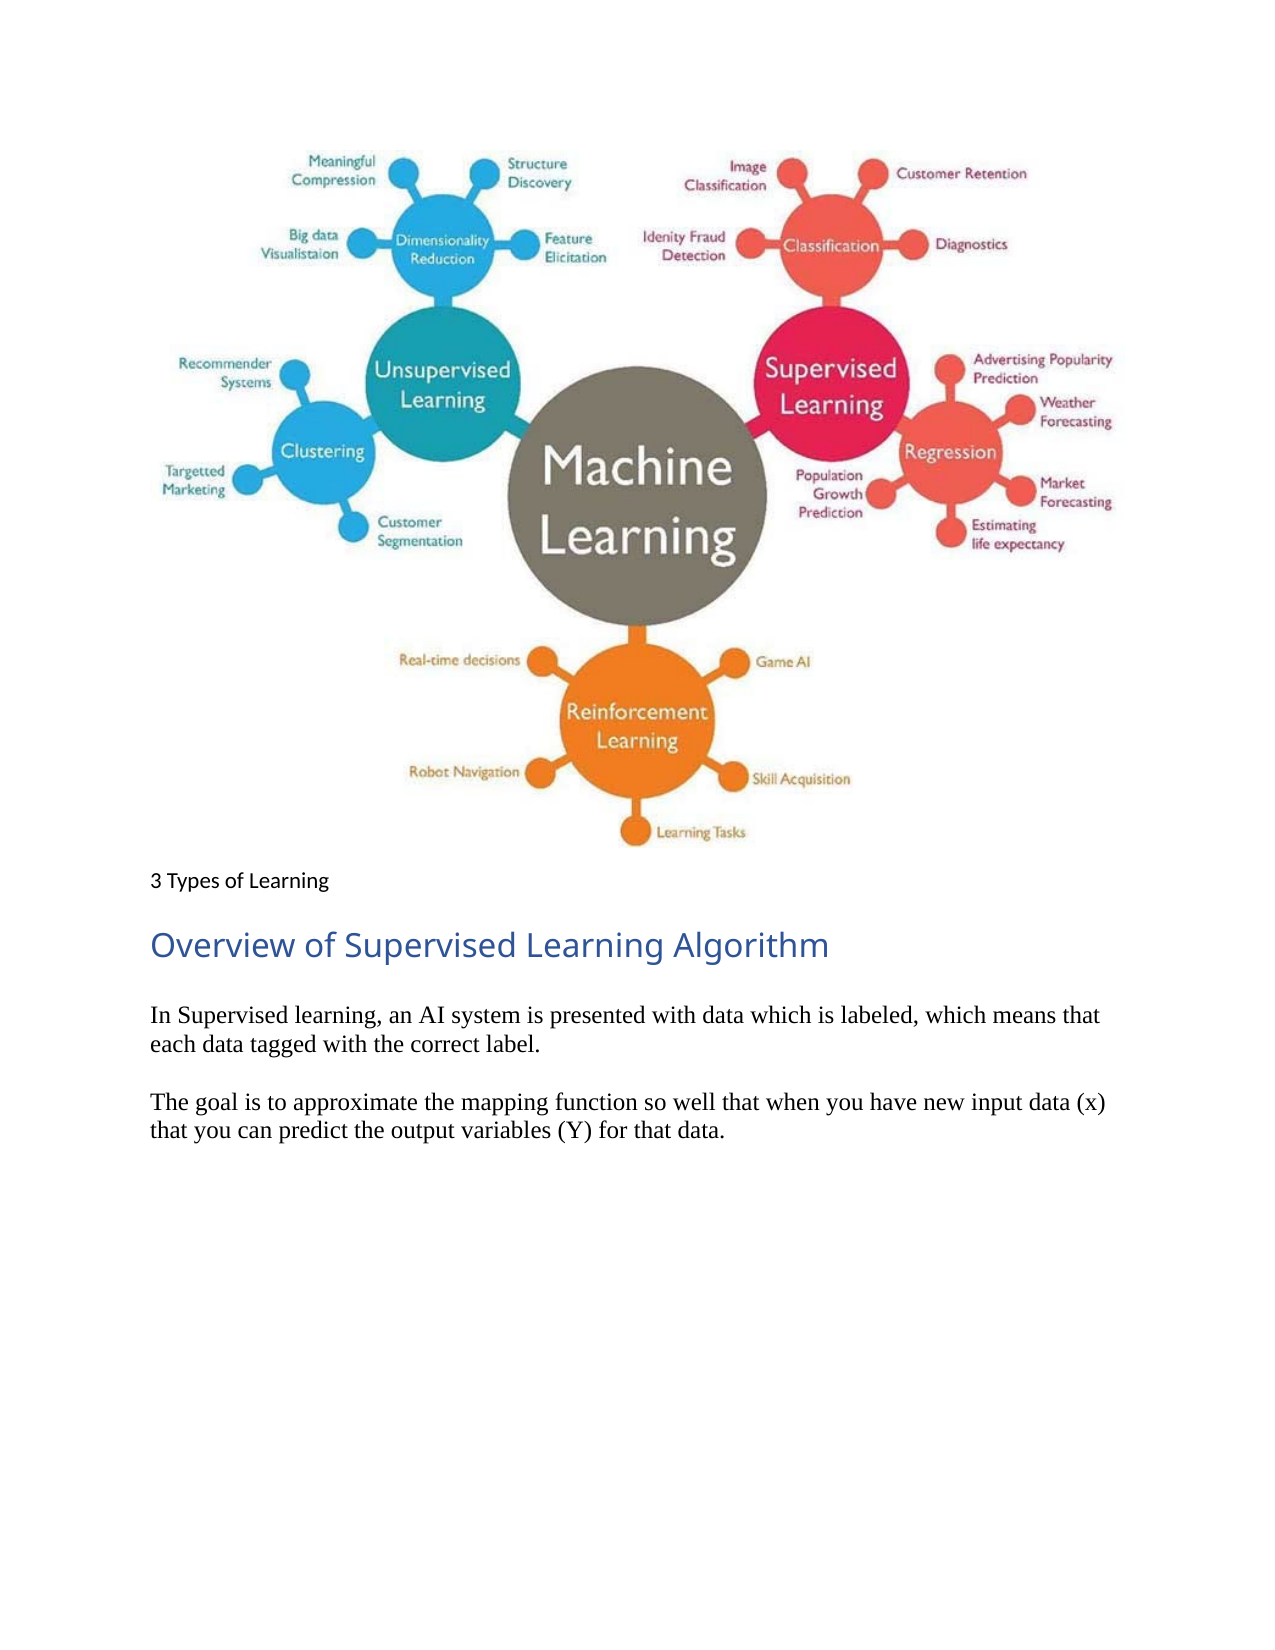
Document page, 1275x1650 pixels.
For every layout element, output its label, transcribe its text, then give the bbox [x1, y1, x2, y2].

text In Supervised learning, an AI system is presented with data which is labeled, which means that each data tagged with the correct label. [150, 1000, 1125, 1057]
text The goal is to approximate the mapping function so well that when you have new input data (x) that you can predict the output variables (Y) for that data. [150, 1087, 1125, 1144]
picture [150, 150, 1125, 848]
subtitle Overview of Supervised Learning Algorithm [150, 922, 1125, 967]
text 3 Types of Learning [150, 867, 1125, 894]
